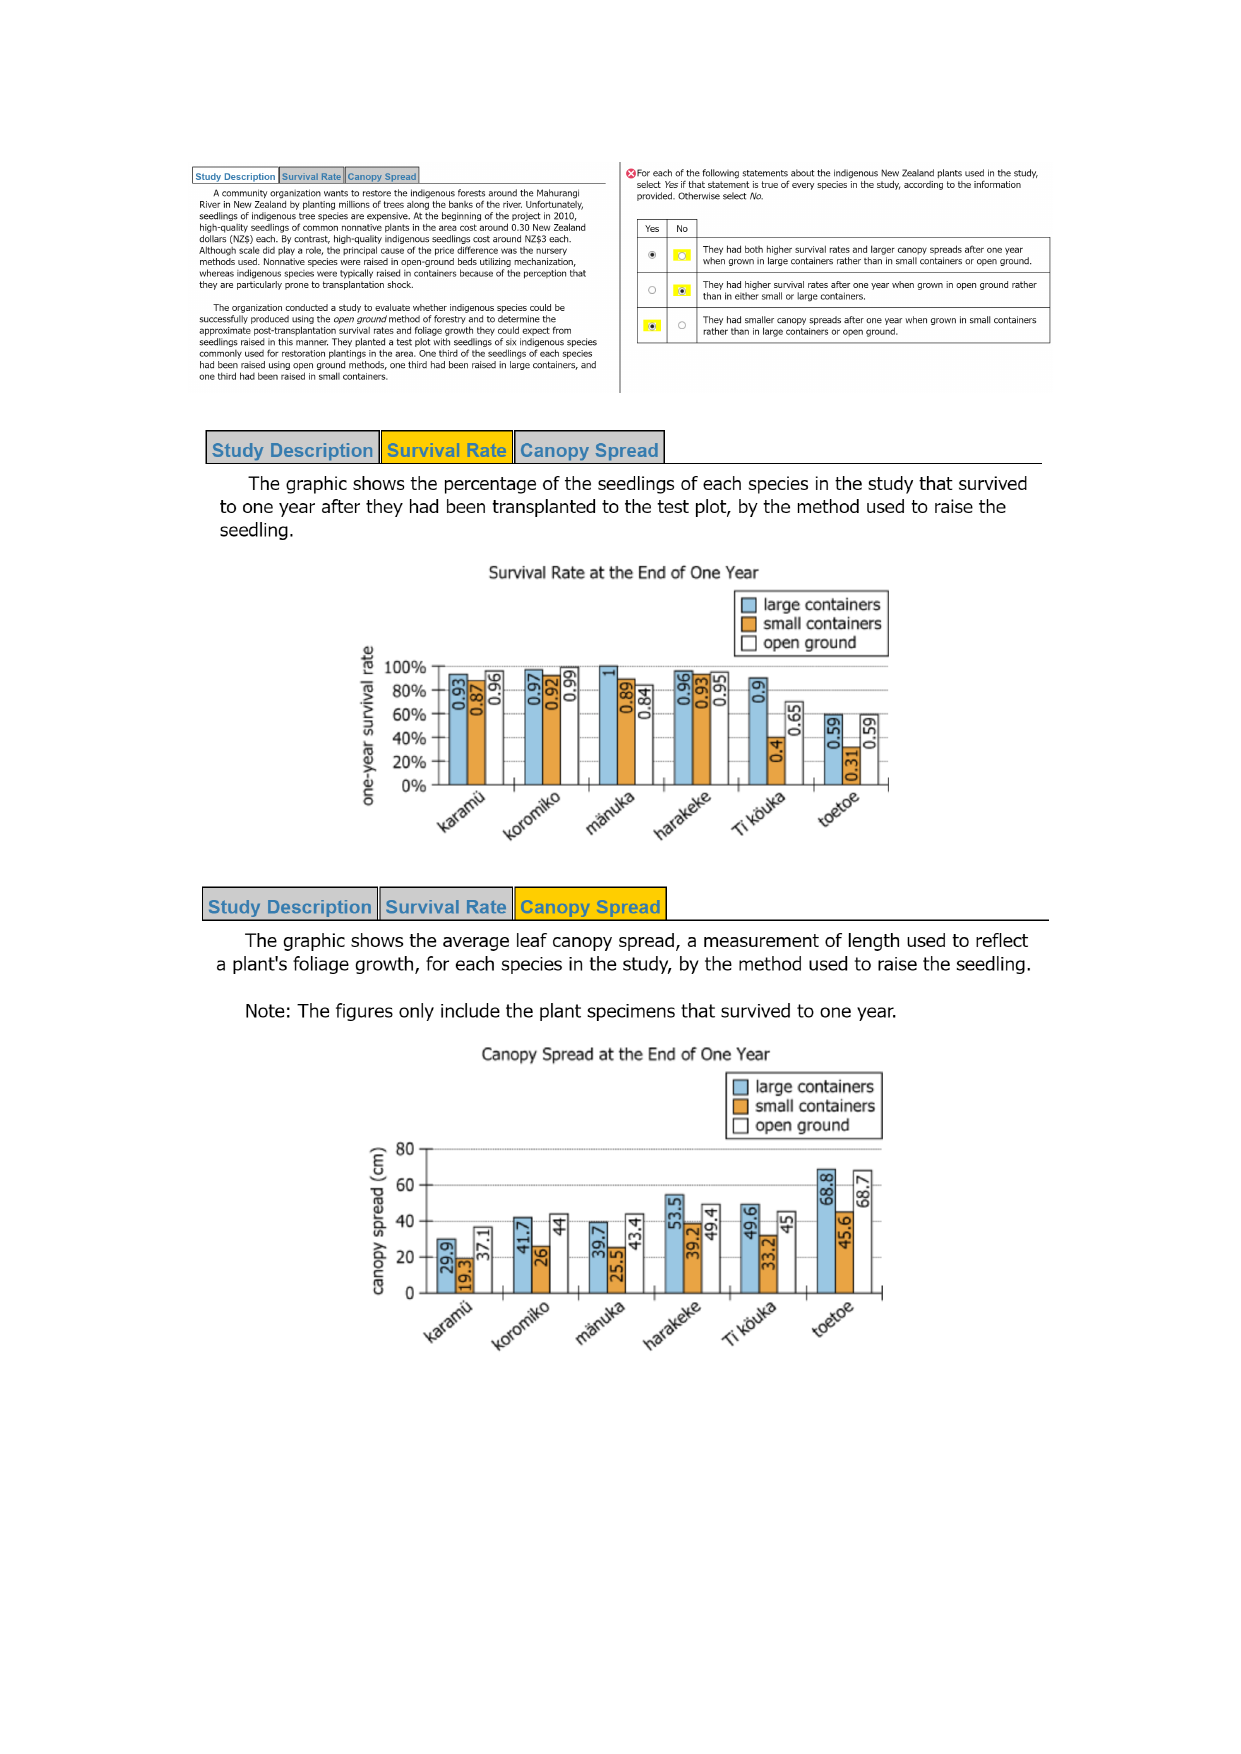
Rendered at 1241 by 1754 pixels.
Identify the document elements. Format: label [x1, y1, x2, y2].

picture [187, 877, 1053, 1396]
picture [187, 162, 1053, 393]
picture [187, 422, 1053, 856]
